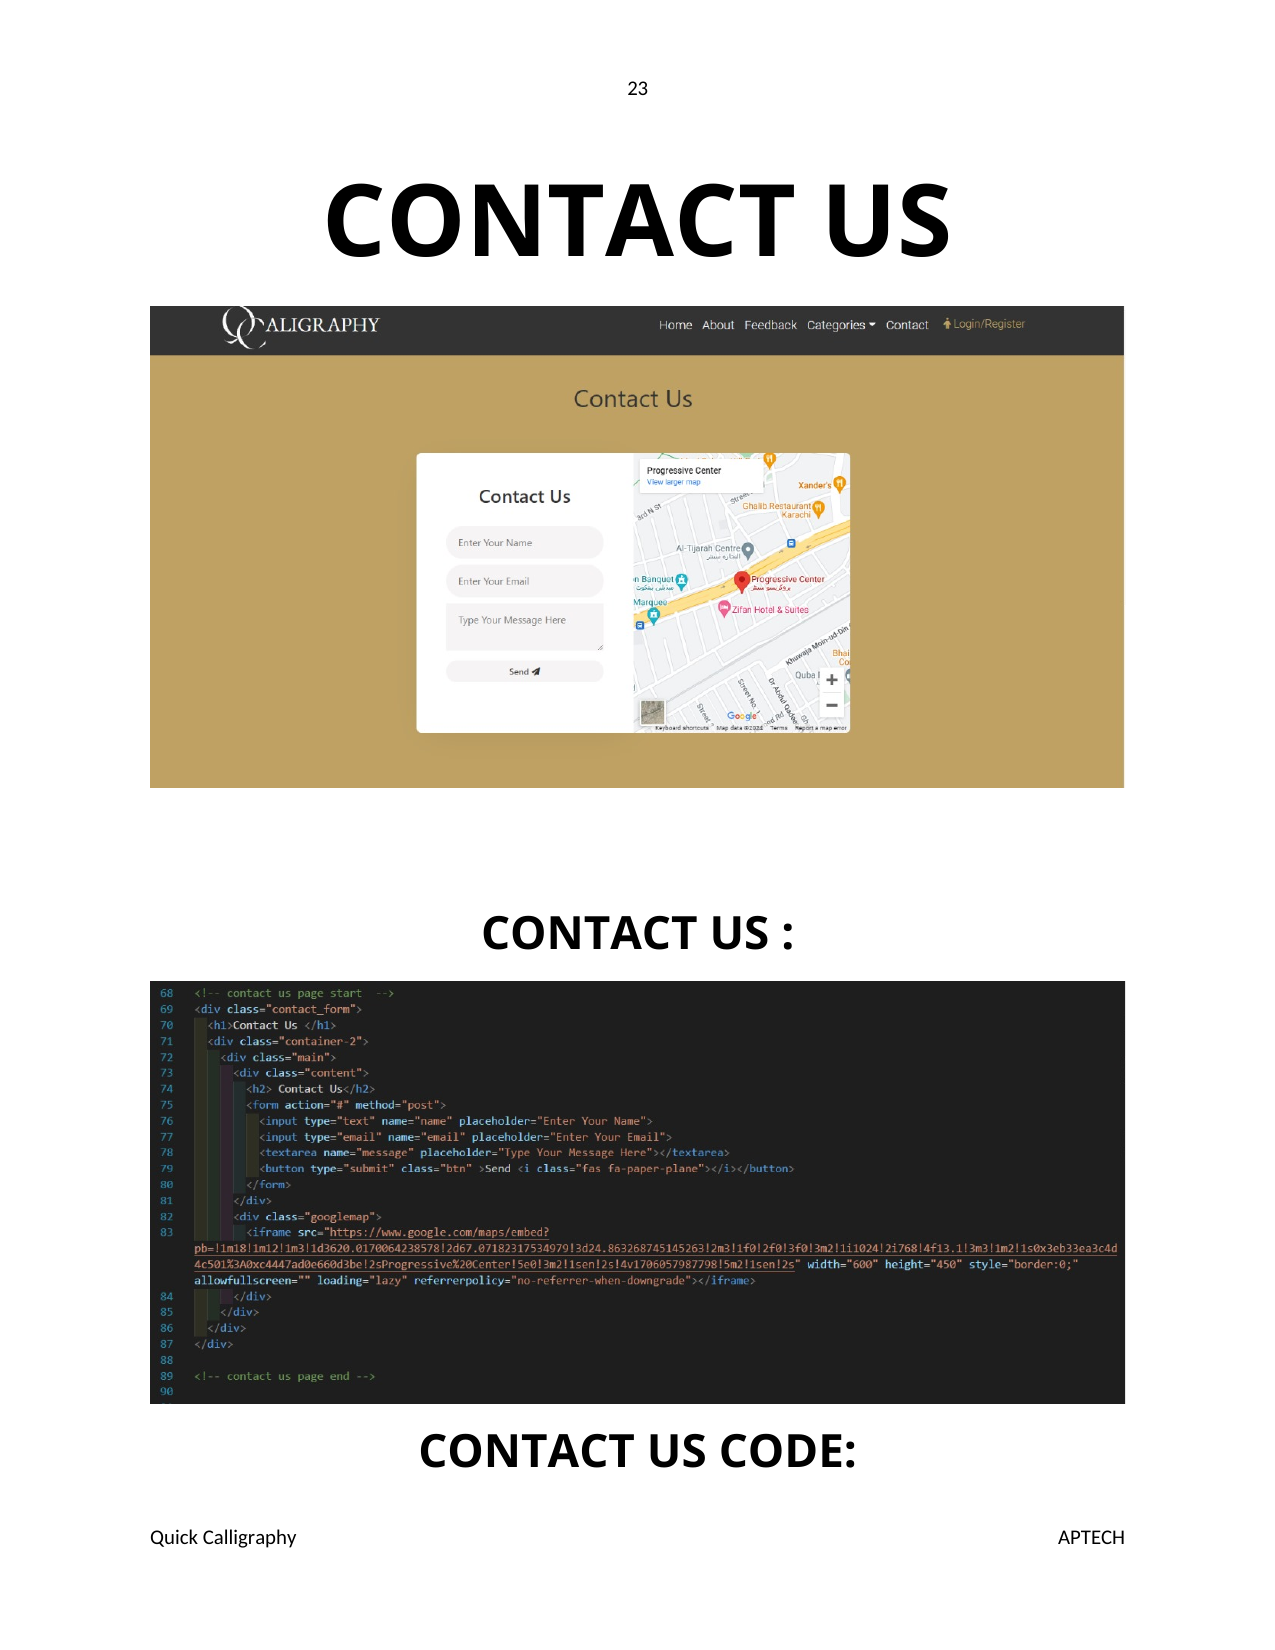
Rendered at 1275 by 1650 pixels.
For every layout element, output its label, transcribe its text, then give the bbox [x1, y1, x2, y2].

text CONTACT US CODE: [150, 1419, 1125, 1481]
text CONTACT US [150, 150, 1125, 286]
picture [150, 306, 1125, 788]
picture [150, 981, 1125, 1404]
text CONTACT US : [150, 901, 1125, 963]
